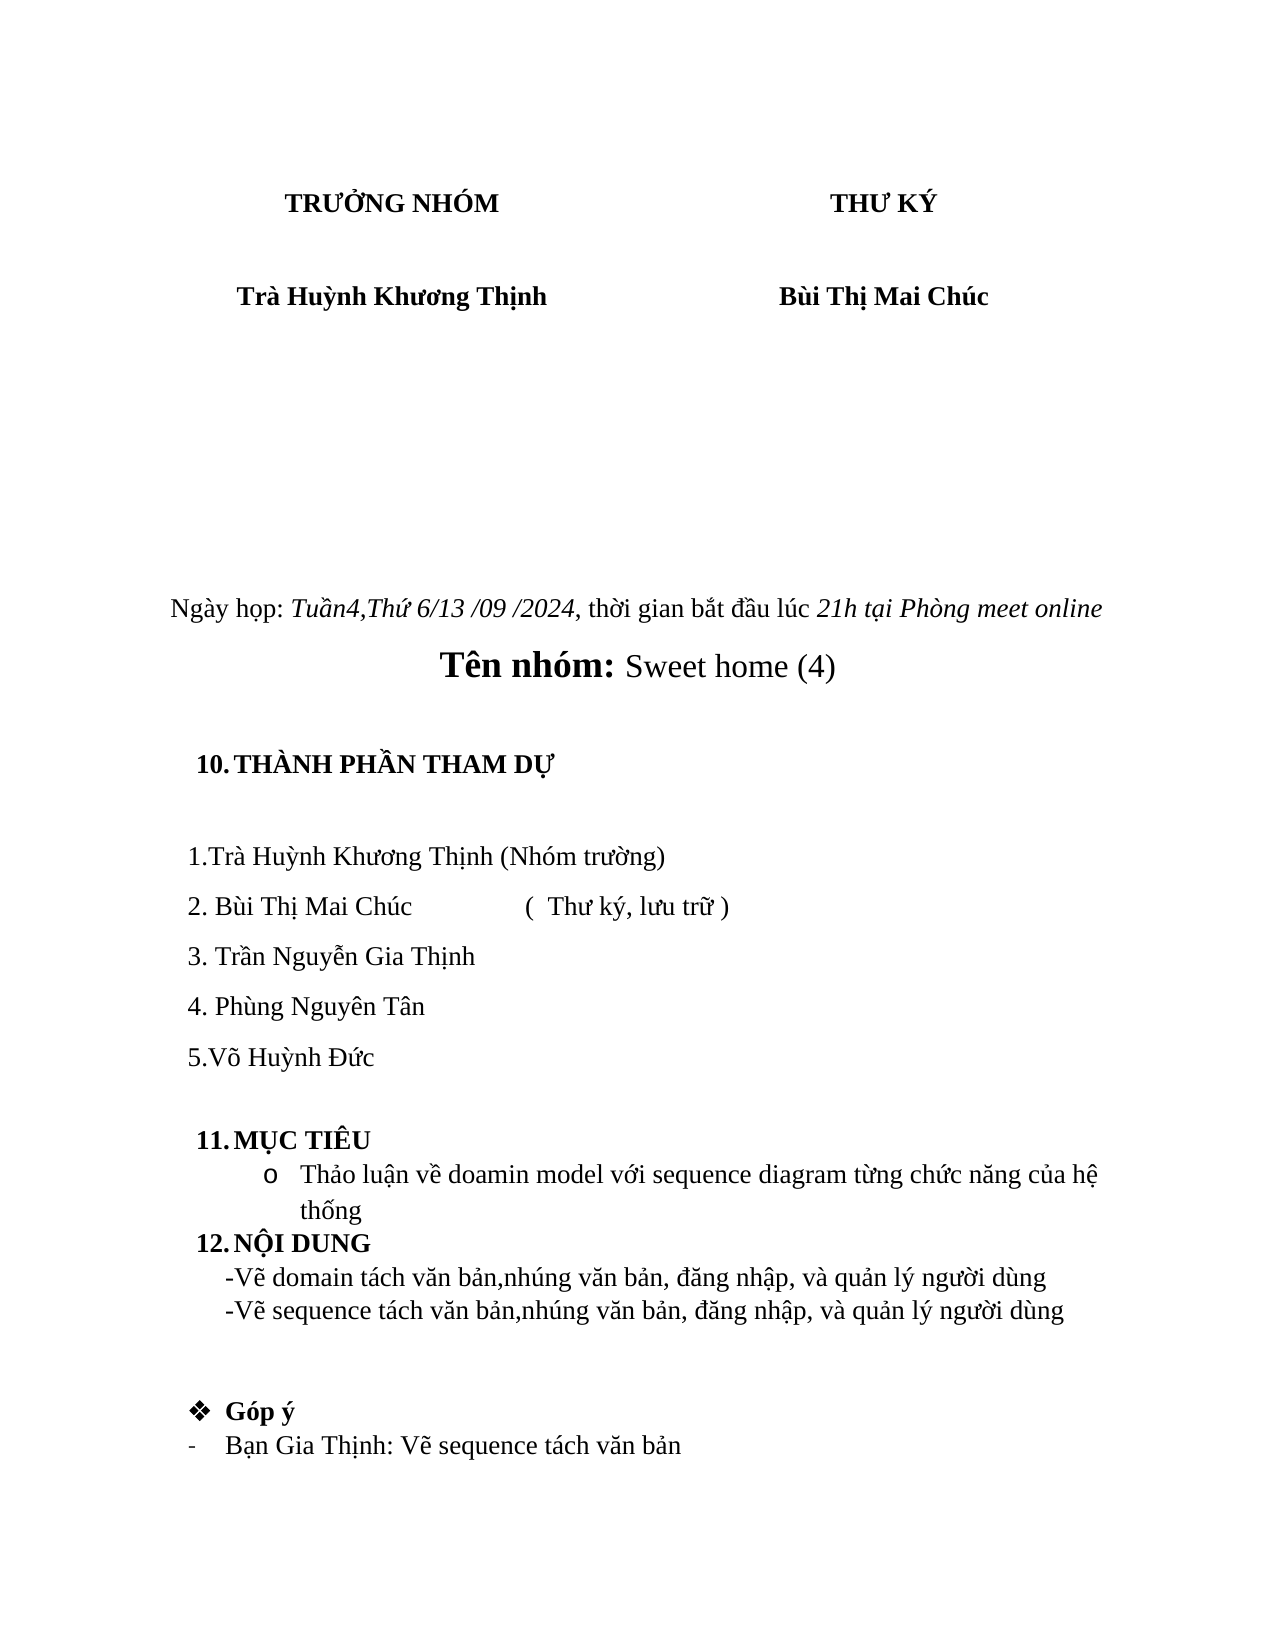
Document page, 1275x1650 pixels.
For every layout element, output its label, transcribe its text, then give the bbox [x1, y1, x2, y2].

list MỤC TIÊU [196, 1124, 1125, 1156]
text 1.Trà Huỳnh Khương Thịnh (Nhóm trường) [187, 840, 1125, 871]
list Thảo luận về doamin model với sequence diagram từng chức năng của hệ thống [262, 1158, 1125, 1225]
list -Vẽ domain tách văn bản,nhúng văn bản, đăng nhập, và quản lý người dùng [225, 1261, 1125, 1292]
text 3. Trần Nguyễn Gia Thịnh [187, 940, 1125, 971]
list Bạn Gia Thịnh: Vẽ sequence tách văn bản [187, 1429, 1125, 1461]
table_header THƯ KÝ Bùi Thị Mai Chúc [638, 187, 1130, 311]
table_header TRƯỞNG NHÓM Trà Huỳnh Khương Thịnh [145, 187, 638, 311]
text 5.Võ Huỳnh Đức [187, 1041, 1125, 1072]
list THÀNH PHẦN THAM DỰ [196, 748, 1125, 779]
list NỘI DUNG [196, 1227, 1125, 1258]
list -Vẽ sequence tách văn bản,nhúng văn bản, đăng nhập, và quản lý người dùng [225, 1294, 1125, 1326]
text 2. Bùi Thị Mai Chúc ( Thư ký, lưu trữ ) [187, 890, 1125, 921]
text 4. Phùng Nguyên Tân [187, 991, 1125, 1022]
text Ngày họp: Tuần4,Thứ 6/13 /09 /2024, thời gian bắt đầu lúc 21h tại Phòng meet online [150, 592, 1125, 624]
list Góp ý [187, 1395, 1125, 1426]
text Tên nhóm: Sweet home (4) [150, 643, 1125, 686]
